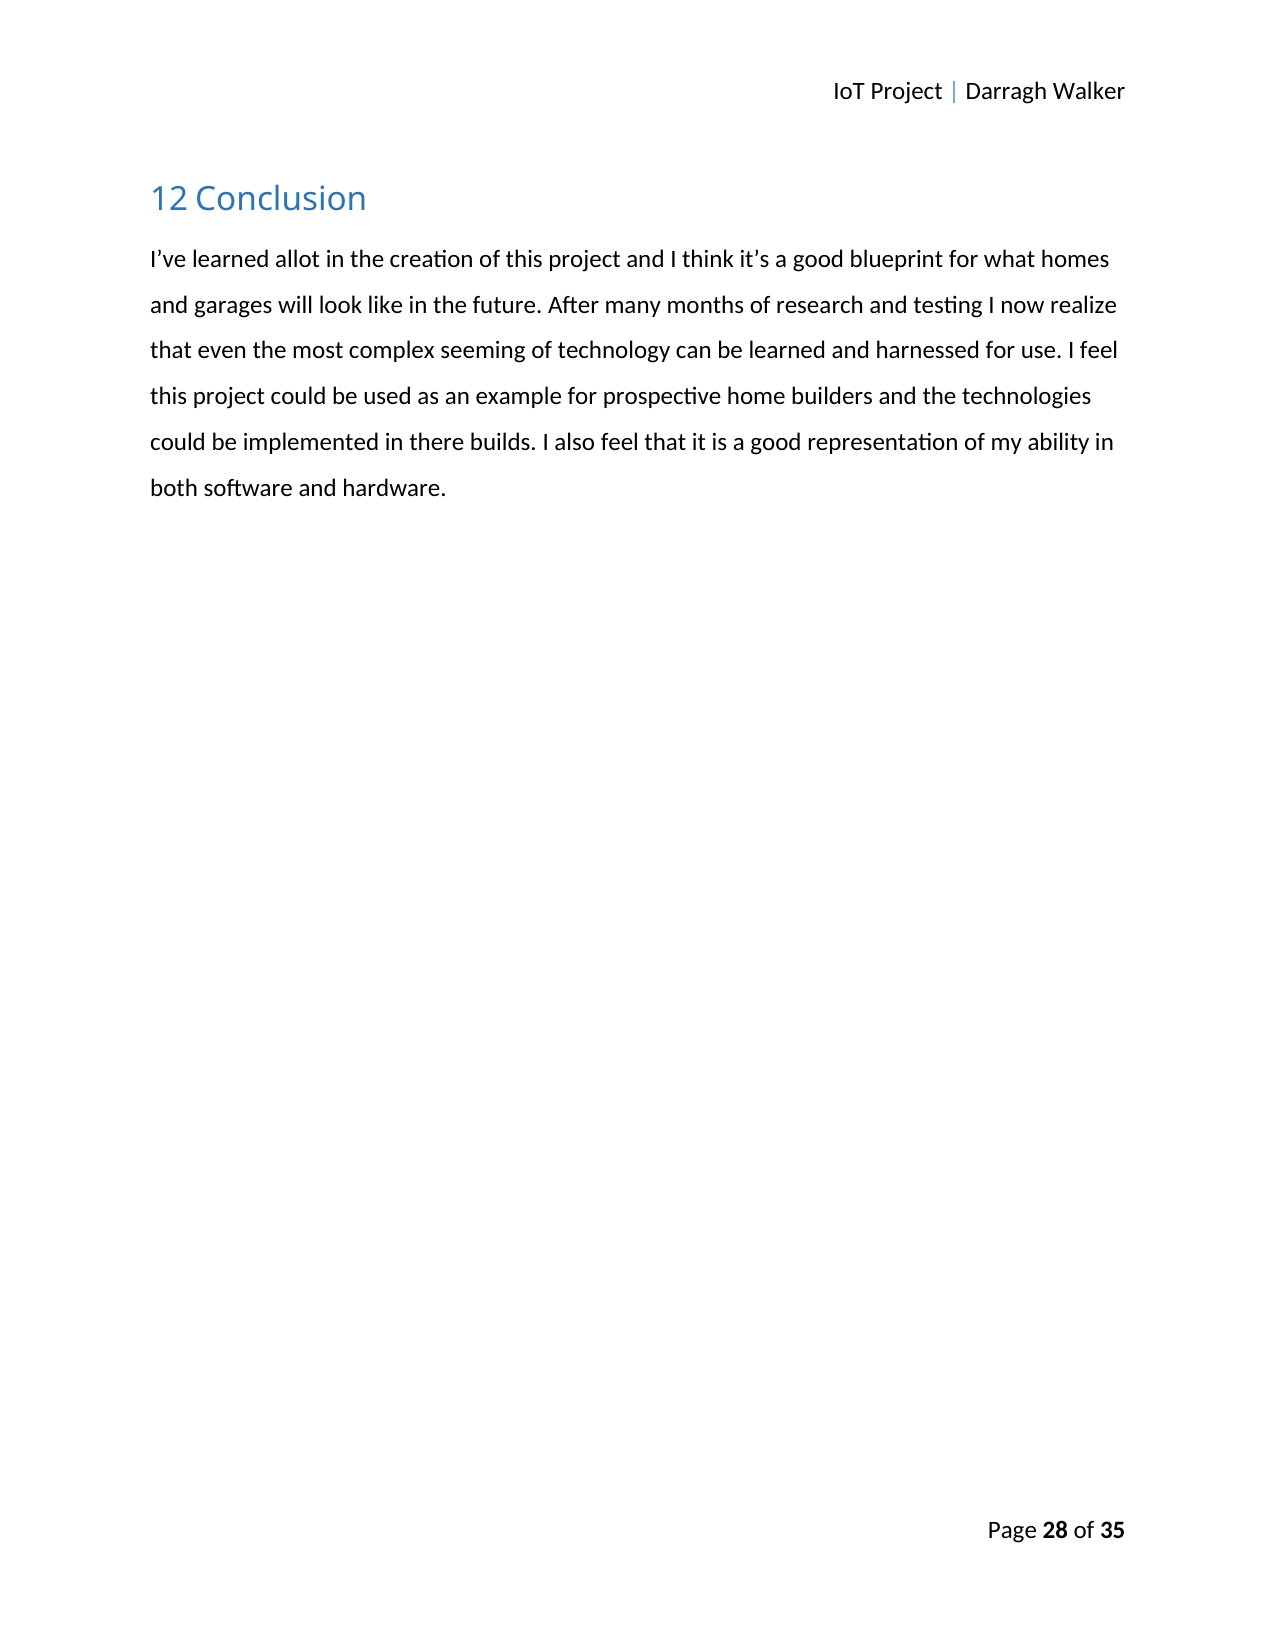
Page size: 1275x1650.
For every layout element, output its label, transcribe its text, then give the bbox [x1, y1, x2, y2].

subtitle Conclusion [150, 175, 1125, 220]
text I’ve learned allot in the creation of this project and I think it’s a good blueprint for what homes and garages will look like in the future. After many months of research and testing I now realize that even the most complex seeming of technology can be learned and harnessed for use. I feel this project could be used as an example for prospective home builders and the technologies could be implemented in there builds. I also feel that it is a good representation of my ability in both software and hardware. [150, 243, 1125, 502]
